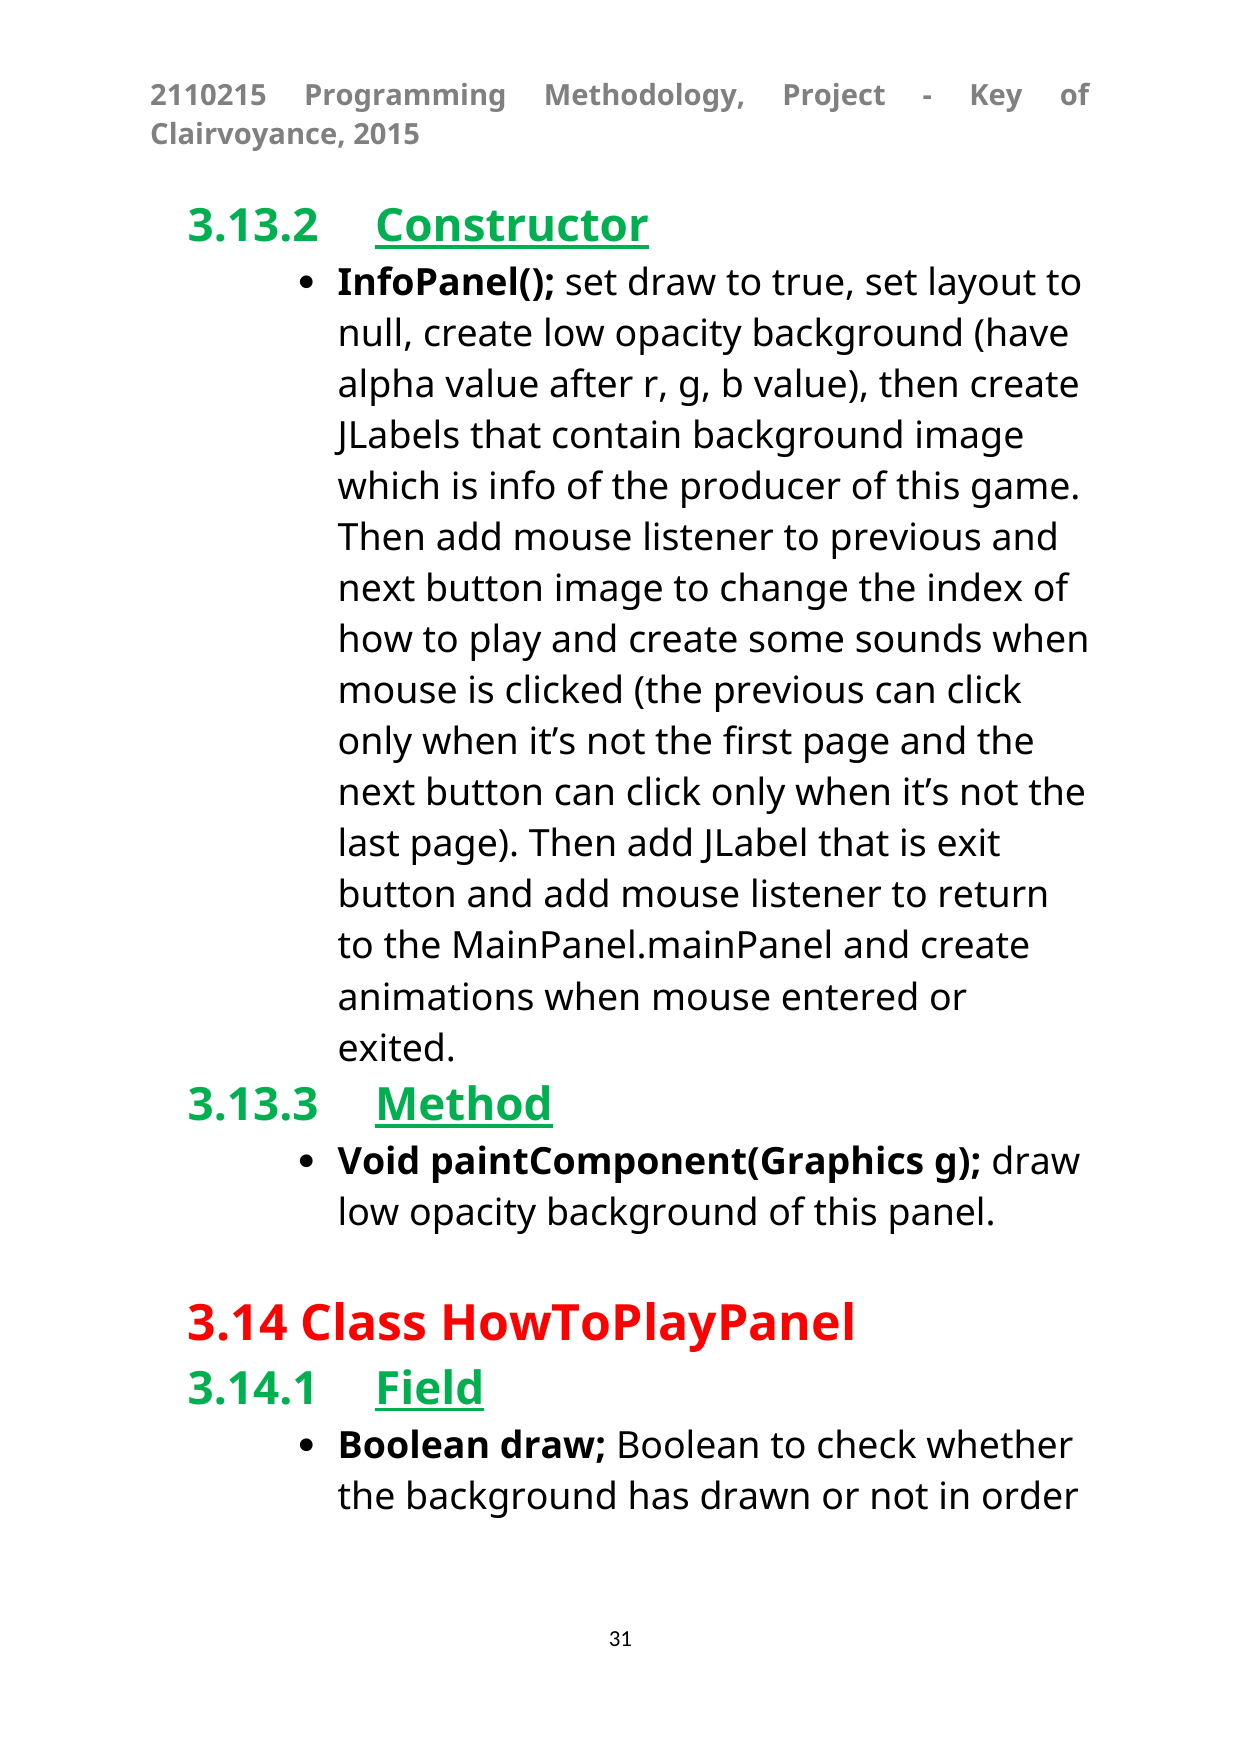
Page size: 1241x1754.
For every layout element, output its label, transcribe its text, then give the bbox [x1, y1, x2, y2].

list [300, 1418, 1090, 1520]
list Void paintComponent(Graphics g); draw low opacity background of this panel. [300, 1134, 1090, 1236]
list Method [187, 1072, 1090, 1134]
list Class HowToPlayPanel [187, 1287, 1090, 1356]
list Constructor [187, 193, 1090, 255]
list Field [187, 1356, 1090, 1418]
list InfoPanel(); set draw to true, set layout to null, create low opacity background (have alpha value after r, g, b value), then create JLabels that contain background image which is info of the producer of this game. Then add mouse listener to previous and next button image to change the index of how to play and create some sounds when mouse is clicked (the previous can click only when it’s not the first page and the next button can click only when it’s not the last page). Then add JLabel that is exit button and add mouse listener to return to the MainPanel.mainPanel and create animations when mouse entered or exited. [300, 255, 1090, 1072]
